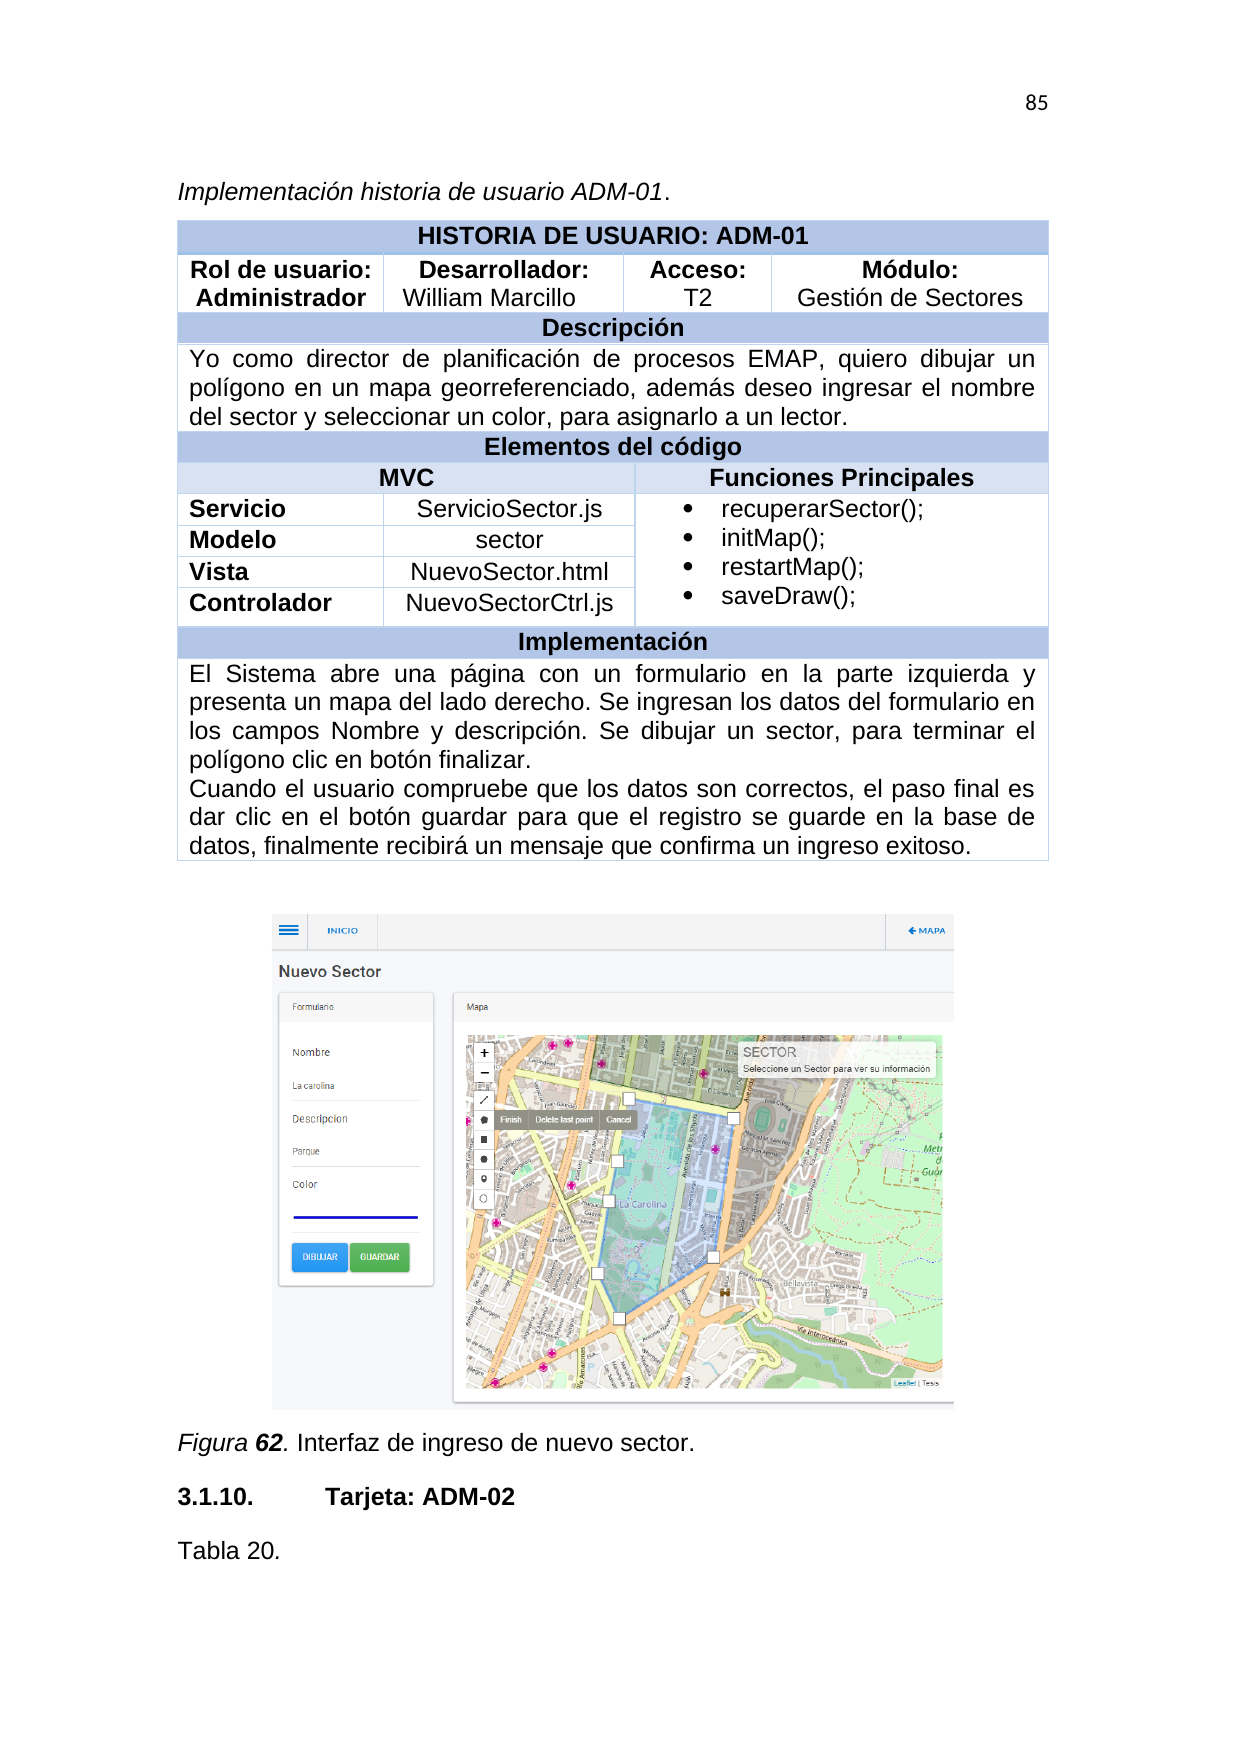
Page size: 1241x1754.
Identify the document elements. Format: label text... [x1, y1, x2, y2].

table_cell Elementos del código [178, 432, 1048, 462]
table_cell El Sistema abre una página con un formulario en la parte izquierda y presenta un mapa del lado derecho. Se ingresan los datos del formulario en los campos Nombre y descripción. Se dibujar un sector, para terminar el polígono clic en botón finalizar. Cuando el usuario compruebe que los datos son correctos, el paso final es dar clic en el botón guardar para que el registro se guarde en la base de datos, finalmente recibirá un mensaje que confirma un ingreso exitoso. [178, 659, 1048, 860]
table_cell sector [384, 526, 634, 556]
table_cell Implementación [178, 628, 1048, 658]
table_cell Modelo [178, 526, 383, 556]
table_cell recuperarSector(); initMap(); restartMap(); saveDraw(); [636, 494, 1048, 626]
subtitle Figura 62. Interfaz de ingreso de nuevo sector. [177, 1428, 968, 1457]
table_cell Módulo: Gestión de Sectores [772, 255, 1048, 312]
table_cell Acceso: T2 [624, 255, 771, 312]
subtitle Tabla 20. [177, 1536, 968, 1565]
table_cell MVC [178, 463, 634, 493]
table_cell Servicio [178, 494, 383, 524]
table_cell Desarrollador: William Marcillo [384, 255, 623, 312]
table_cell NuevoSectorCtrl.js [384, 588, 634, 626]
table_cell Rol de usuario: Administrador [178, 255, 383, 312]
table_cell Yo como director de planificación de procesos EMAP, quiero dibujar un polígono en un mapa georreferenciado, además deseo ingresar el nombre del sector y seleccionar un color, para asignarlo a un lector. [178, 345, 1048, 431]
table_cell Funciones Principales [636, 463, 1048, 493]
table_cell Descripción [178, 313, 1048, 343]
subtitle Tarjeta: ADM-02 [177, 1482, 968, 1511]
table_cell Vista [178, 557, 383, 587]
table_header HISTORIA DE USUARIO: ADM-01 [178, 221, 1048, 252]
subtitle Implementación historia de usuario ADM-01. [177, 177, 968, 206]
table_cell ServicioSector.js [384, 494, 634, 524]
table_cell NuevoSector.html [384, 557, 634, 587]
table_cell Controlador [178, 588, 383, 626]
picture [271, 914, 954, 1410]
